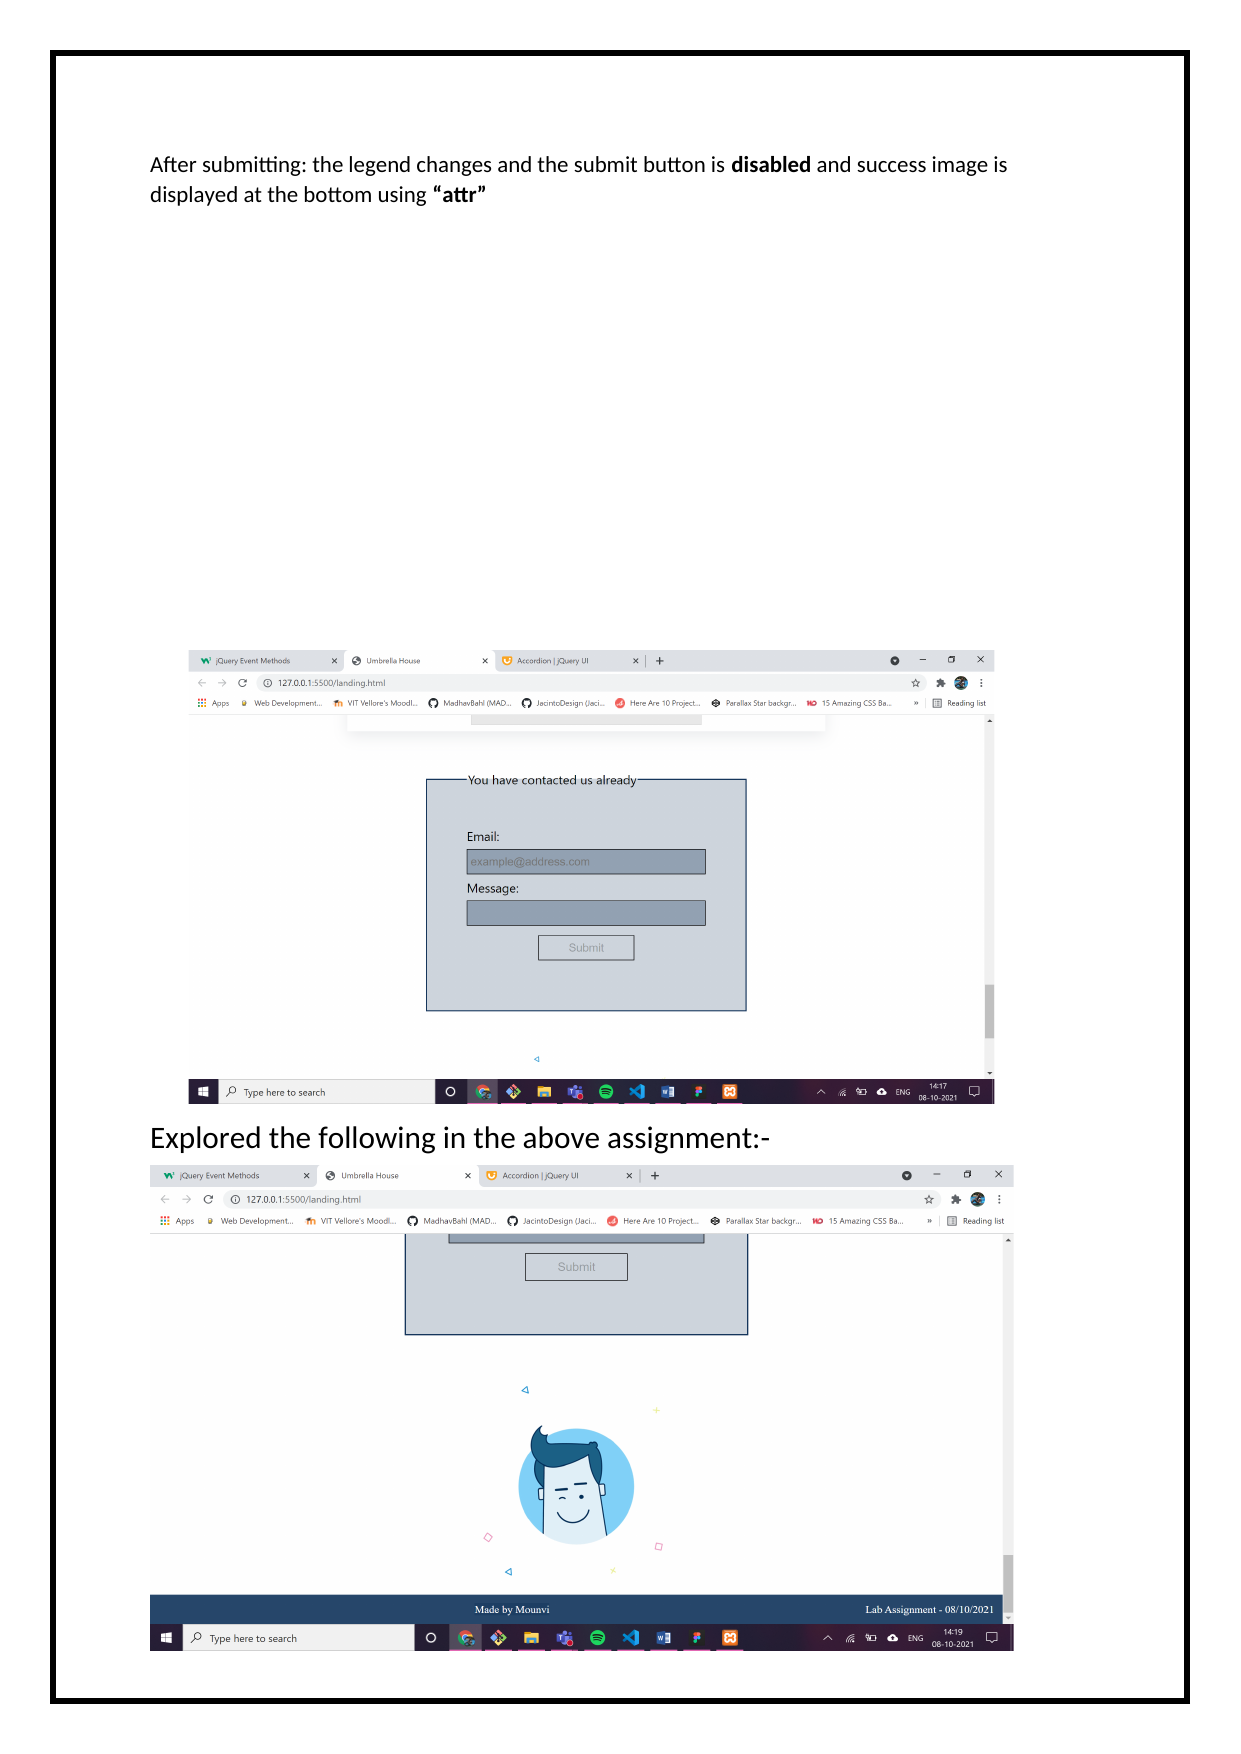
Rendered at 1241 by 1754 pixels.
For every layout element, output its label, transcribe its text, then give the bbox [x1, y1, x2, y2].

text After submitting: the legend changes and the submit button is disabled and success image is displayed at the bottom using “attr” [150, 150, 1090, 208]
picture [150, 1165, 1014, 1651]
text Explored the following in the above assignment:- [150, 1118, 1090, 1156]
picture [188, 650, 995, 1104]
